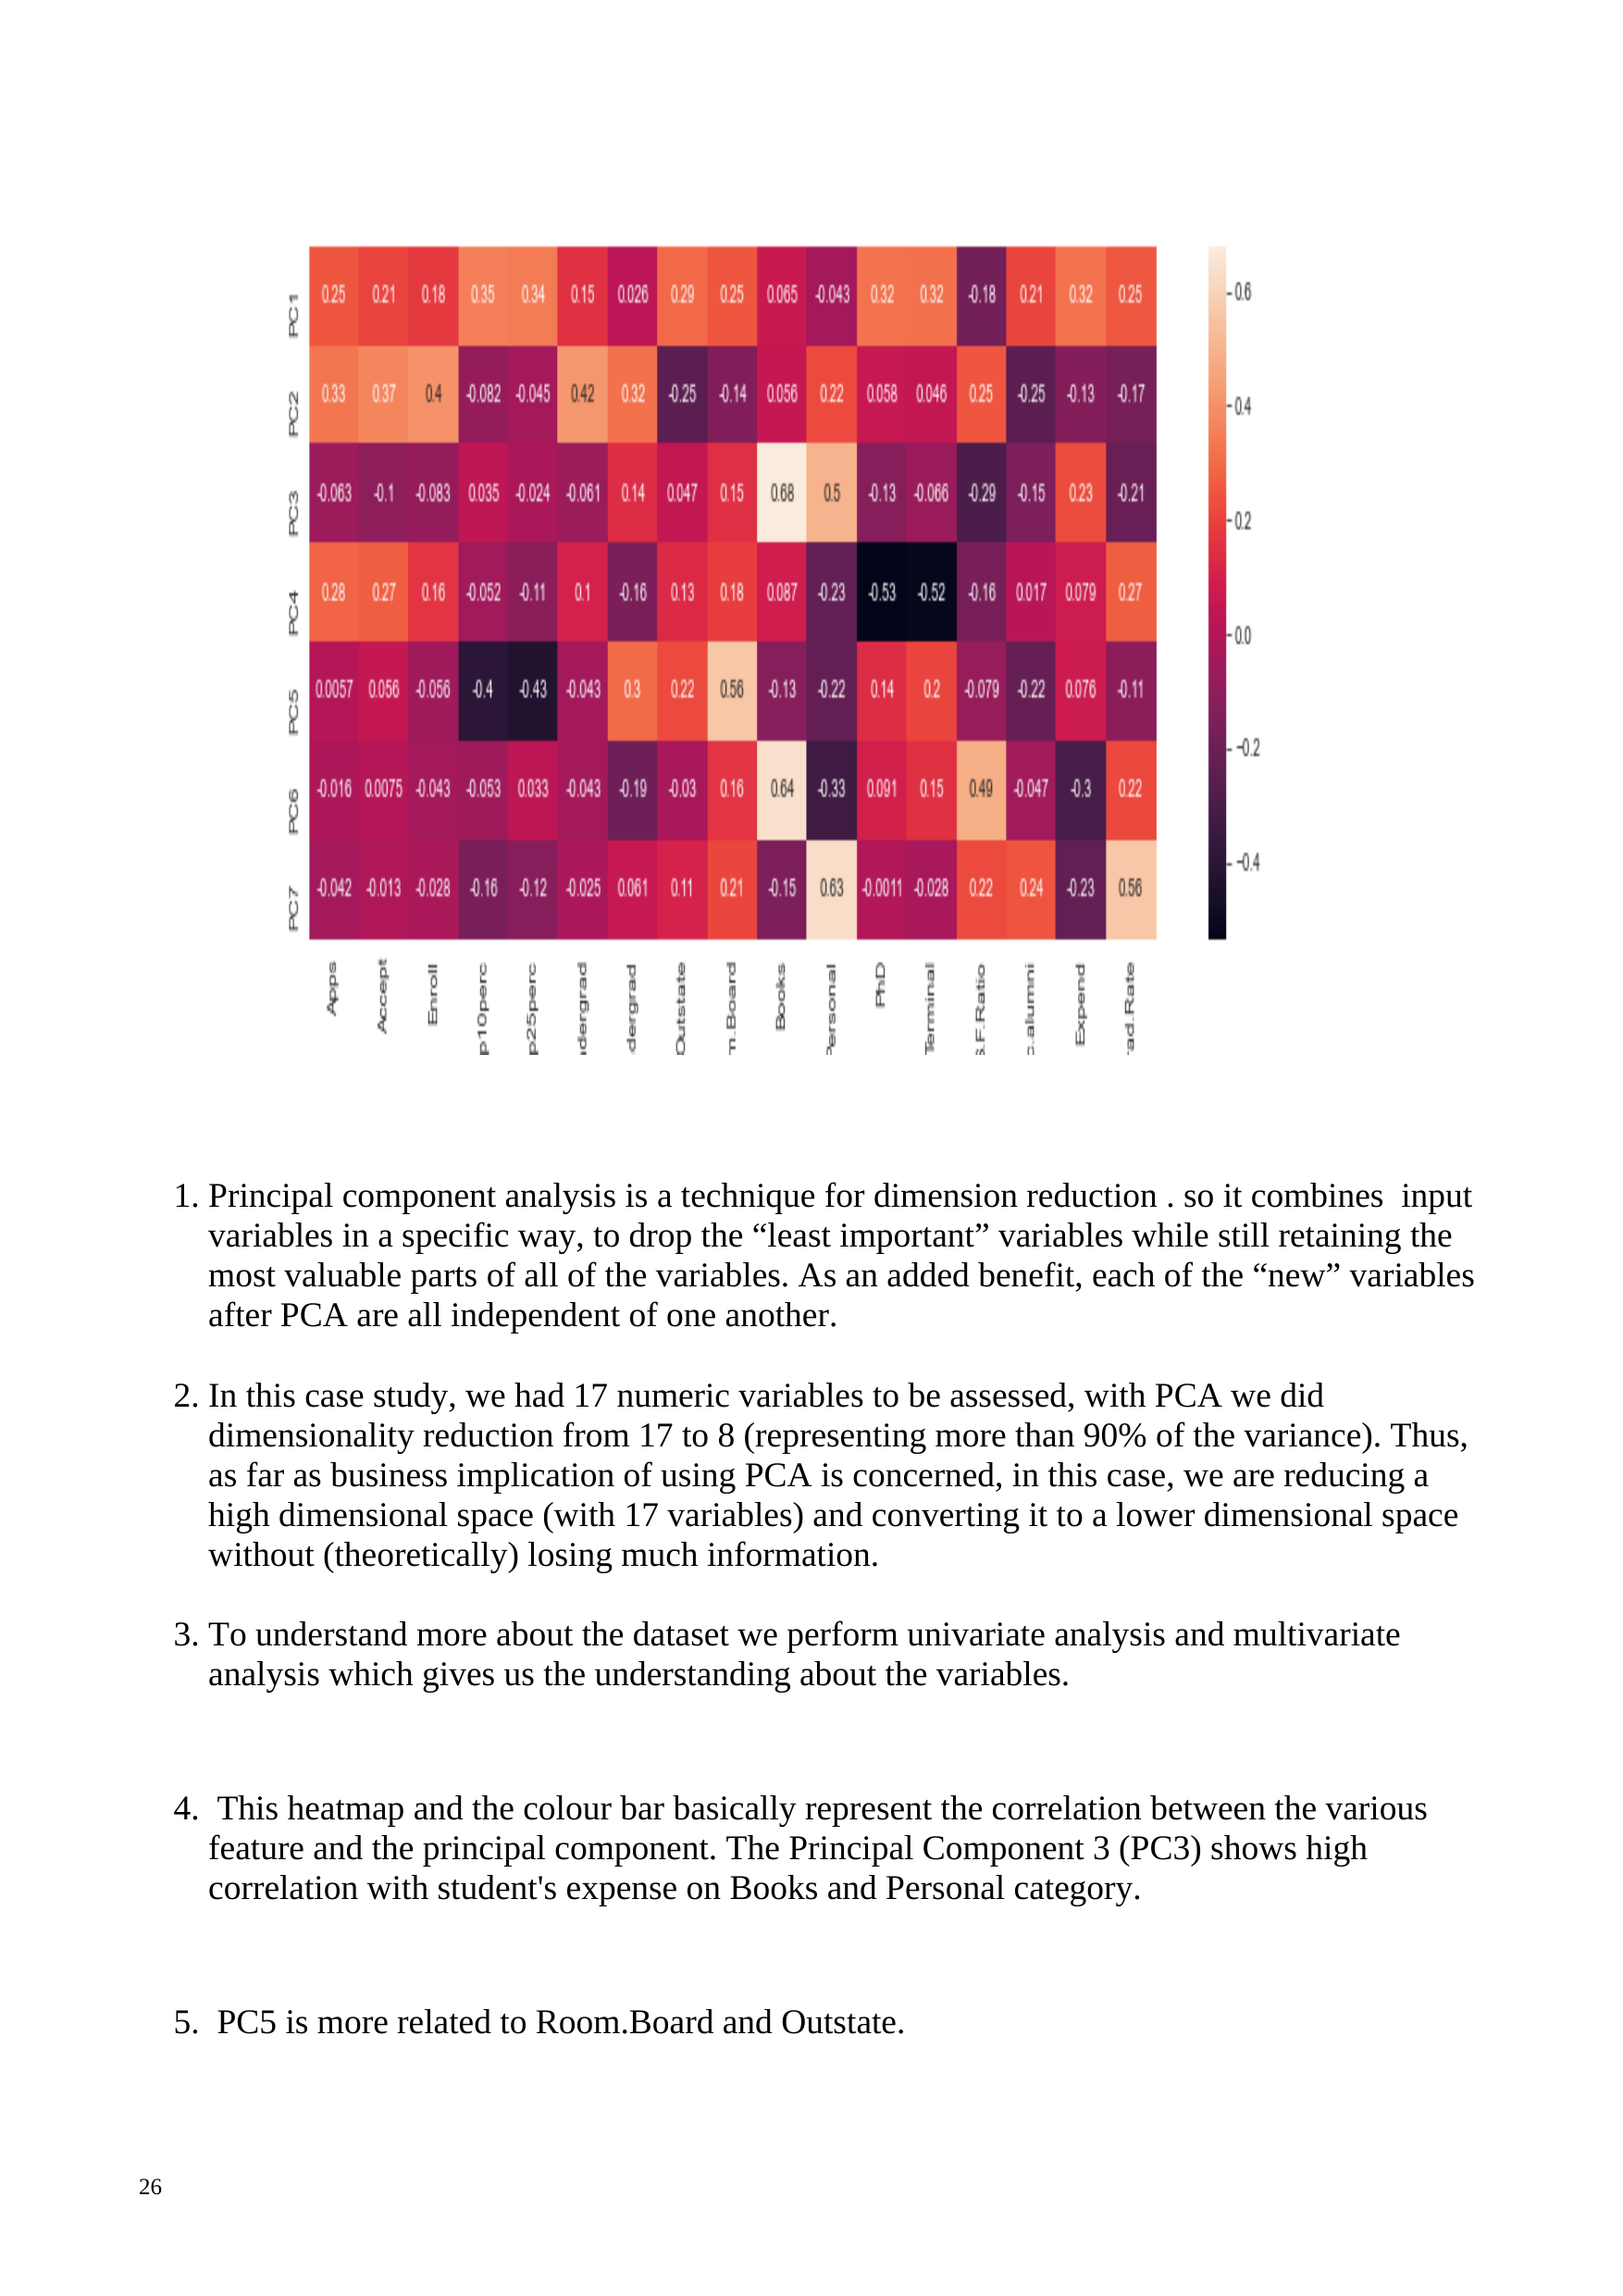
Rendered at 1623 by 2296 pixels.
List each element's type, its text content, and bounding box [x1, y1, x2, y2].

list In this case study, we had 17 numeric variables to be assessed, with PCA we did dimensionality reduction from 17 to 8 (representing more than 90% of the variance). Thus, as far as business implication of using PCA is concerned, in this case, we are reducing a high dimensional space (with 17 variables) and converting it to a lower dimensional space without (theoretically) losing much information. [173, 1374, 1484, 1574]
list To understand more about the dataset we perform univariate analysis and multivariate analysis which gives us the understanding about the variables. [173, 1614, 1484, 1694]
picture [139, 139, 1505, 1055]
list Principal component analysis is a technique for dimension reduction . so it combines input variables in a specific way, to drop the “least important” variables while still retaining the most valuable parts of all of the variables. As an added benefit, each of the “new” variables after PCA are all independent of one another. [173, 1174, 1484, 1334]
list PC5 is more related to Room.Board and Outstate. [173, 2001, 1484, 2041]
list This heatmap and the colour bar basically represent the correlation between the various feature and the principal component. The Principal Component 3 (PC3) shows high correlation with student's expense on Books and Personal category. [173, 1787, 1484, 1907]
